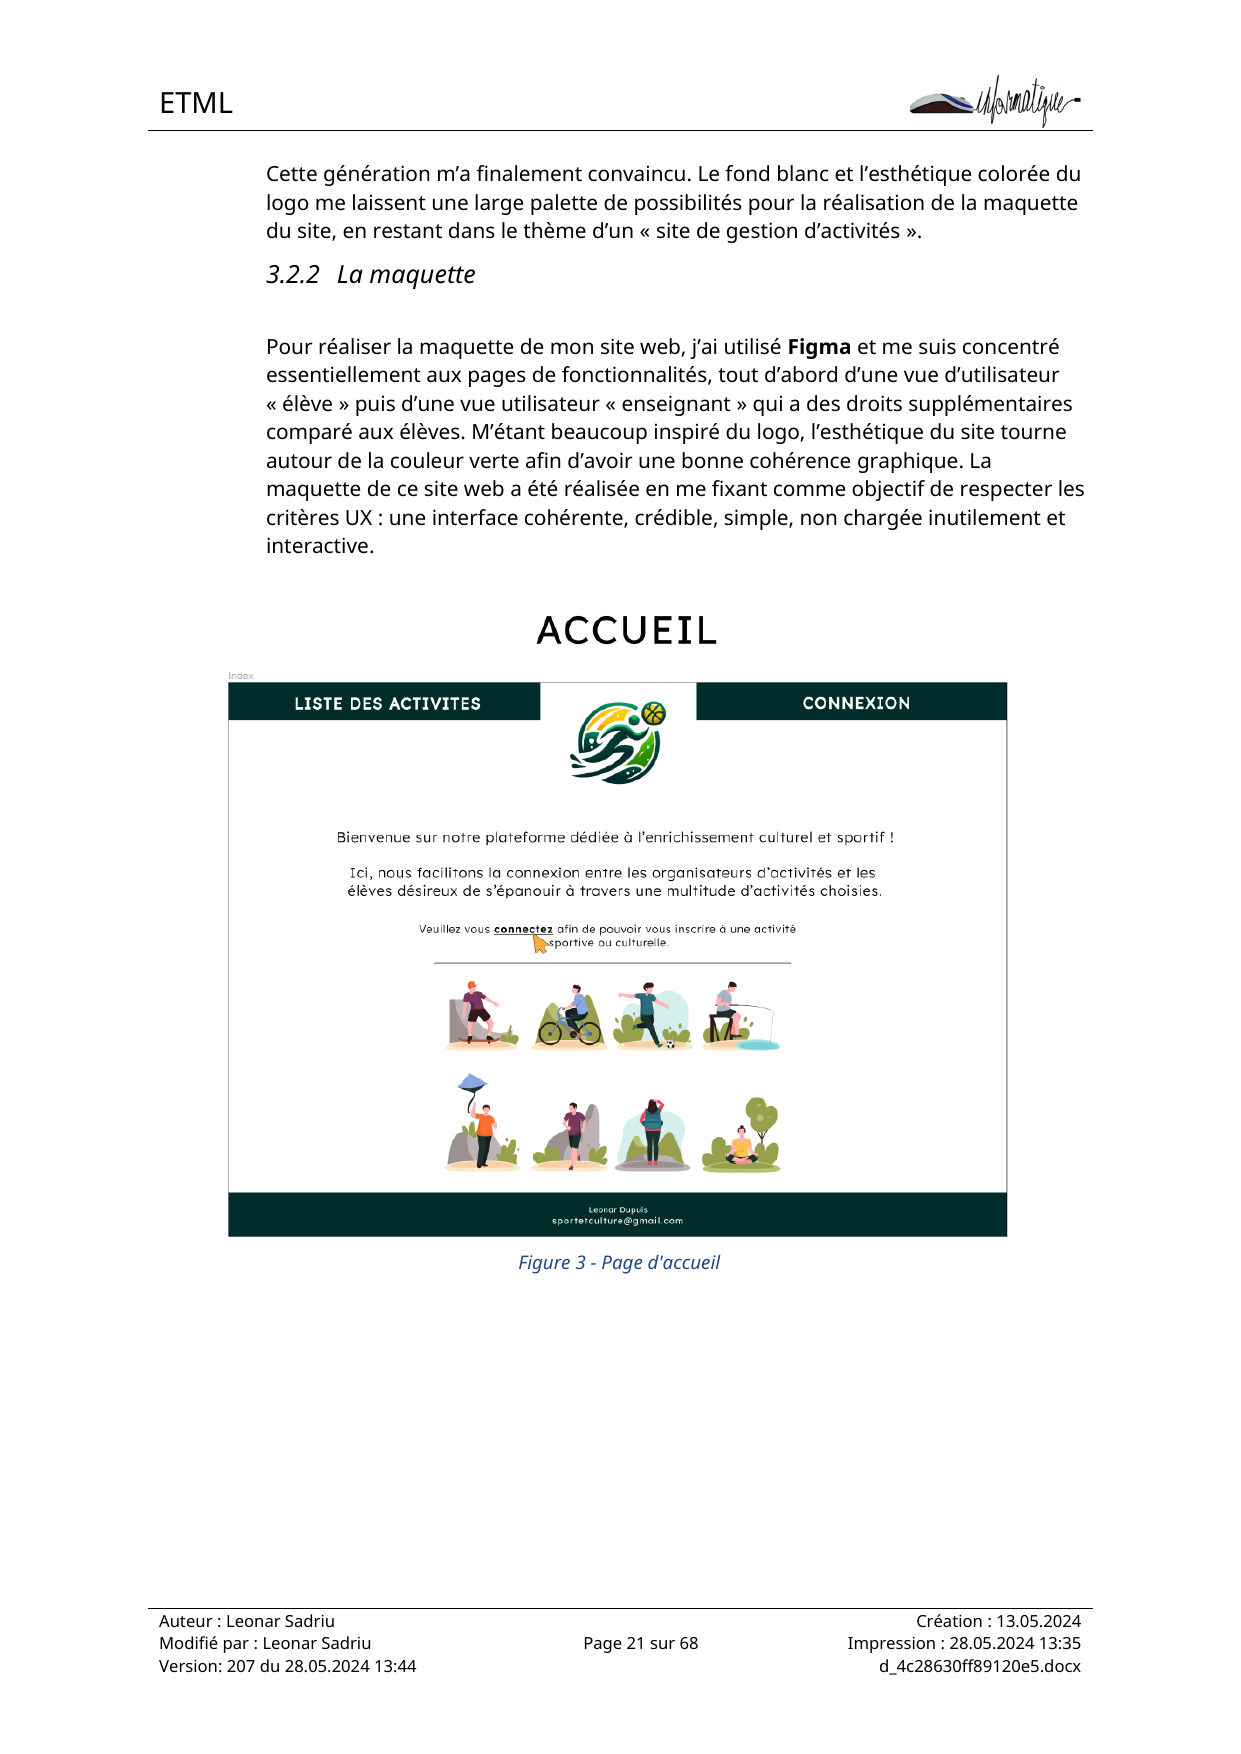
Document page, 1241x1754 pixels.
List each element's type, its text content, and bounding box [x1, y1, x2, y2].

picture [208, 600, 1032, 1250]
picture [909, 75, 1082, 128]
text Cette génération m’a finalement convaincu. Le fond blanc et l’esthétique colorée du logo me laissent une large palette de possibilités pour la réalisation de la maquette du site, en restant dans le thème d’un « site de gestion d’activités ». [266, 159, 1092, 244]
text Pour réaliser la maquette de mon site web, j’ai utilisé Figma et me suis concentré essentiellement aux pages de fonctionnalités, tout d’abord d’une vue d’utilisateur « élève » puis d’une vue utilisateur « enseignant » qui a des droits supplémentaires comparé aux élèves. M’étant beaucoup inspiré du logo, l’esthétique du site tourne autour de la couleur verte afin d’avoir une bonne cohérence graphique. La maquette de ce site web a été réalisée en me fixant comme objectif de respecter les critères UX : une interface cohérente, crédible, simple, non chargée inutilement et interactive. [266, 332, 1092, 559]
subtitle La maquette [266, 257, 1092, 291]
